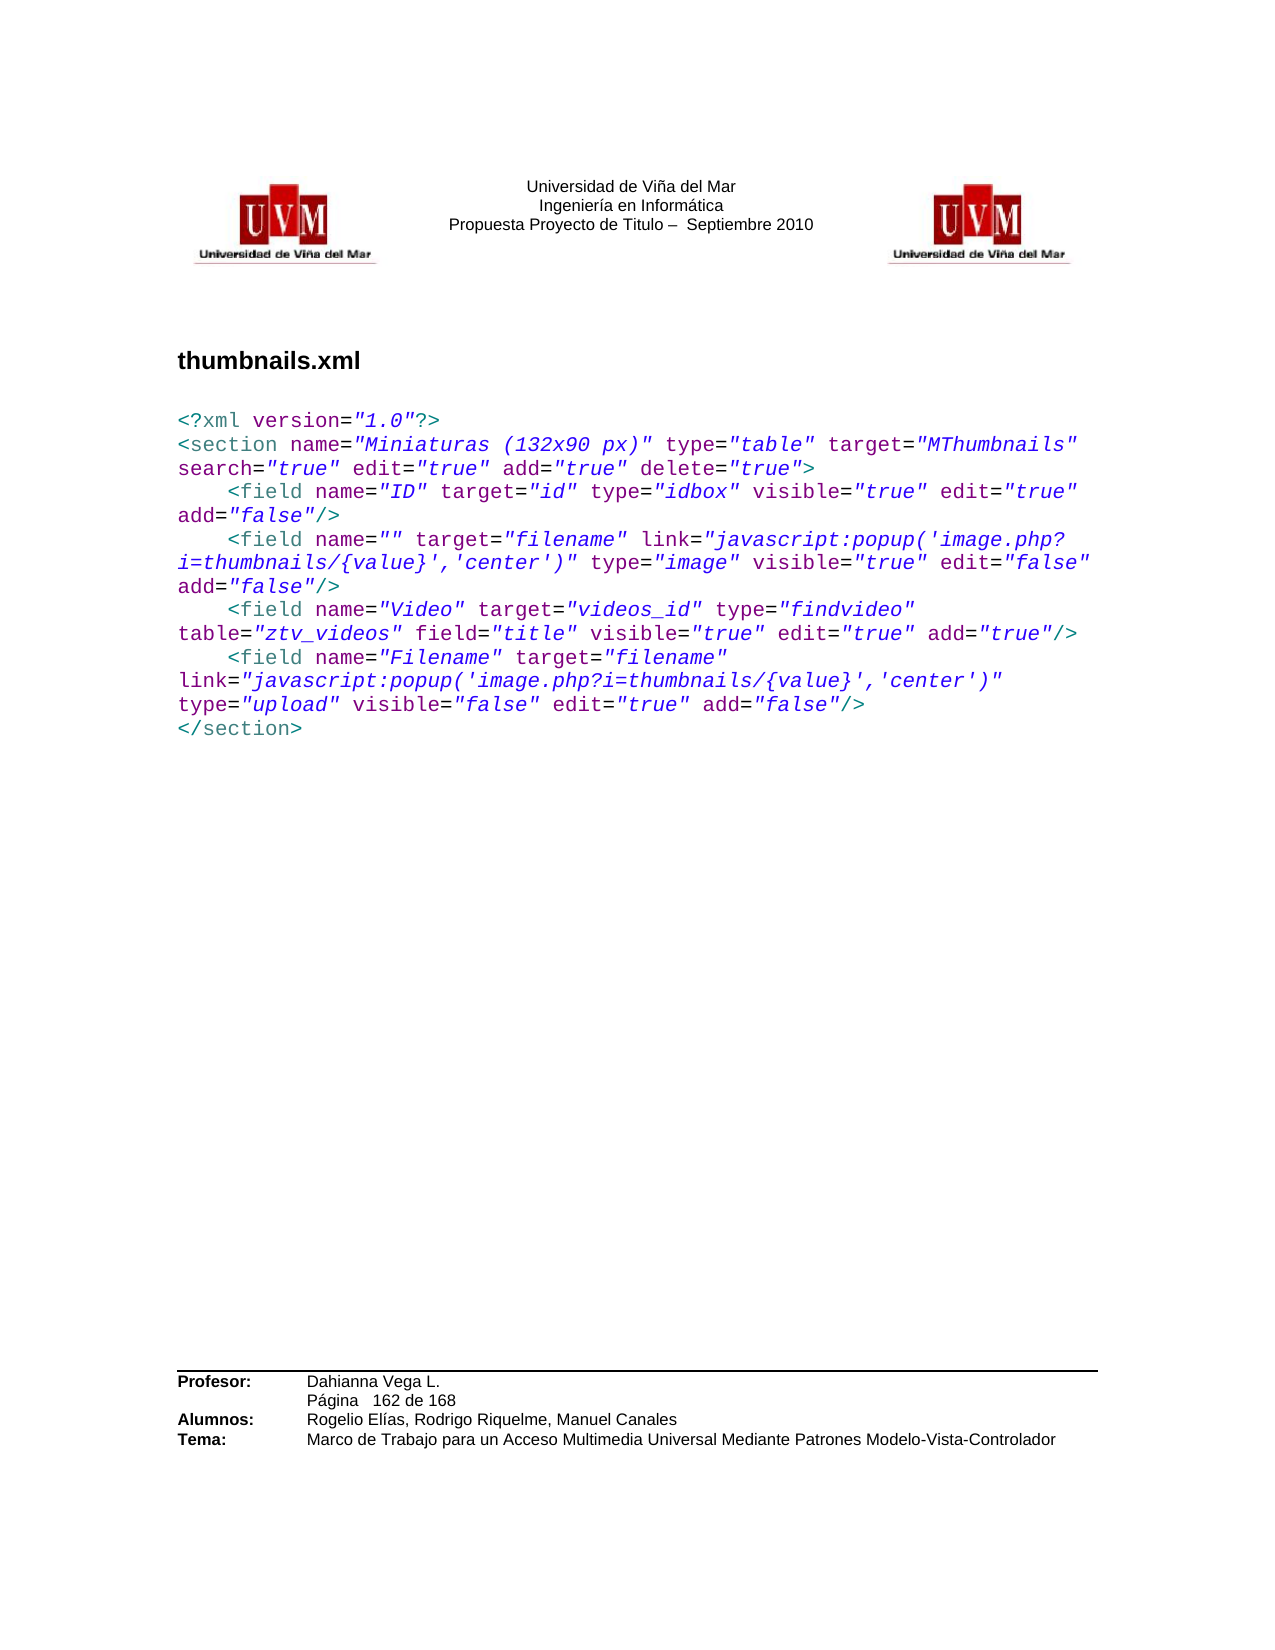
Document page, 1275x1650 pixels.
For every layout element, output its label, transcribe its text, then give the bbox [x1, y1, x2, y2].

text <field name="Filename" target="filename" link="javascript:popup('image.php?i=thumbnails/{value}','center')" type="upload" visible="false" edit="true" add="false"/> [177, 647, 1098, 718]
picture [871, 176, 1084, 267]
text <field name="ID" target="id" type="idbox" visible="true" edit="true" add="false"/> [177, 481, 1098, 528]
text <field name="" target="filename" link="javascript:popup('image.php?i=thumbnails/{value}','center')" type="image" visible="true" edit="false" add="false"/> [177, 528, 1098, 599]
text <field name="Video" target="videos_id" type="findvideo" table="ztv_videos" field="title" visible="true" edit="true" add="true"/> [177, 599, 1098, 647]
text thumbnails.xml [177, 346, 1098, 375]
text <section name="Miniaturas (132x90 px)" type="table" target="MThumbnails" search="true" edit="true" add="true" delete="true"> [177, 434, 1098, 481]
text <?xml version="1.0"?> [177, 410, 1098, 434]
text </section> [177, 718, 1098, 741]
picture [177, 176, 390, 267]
